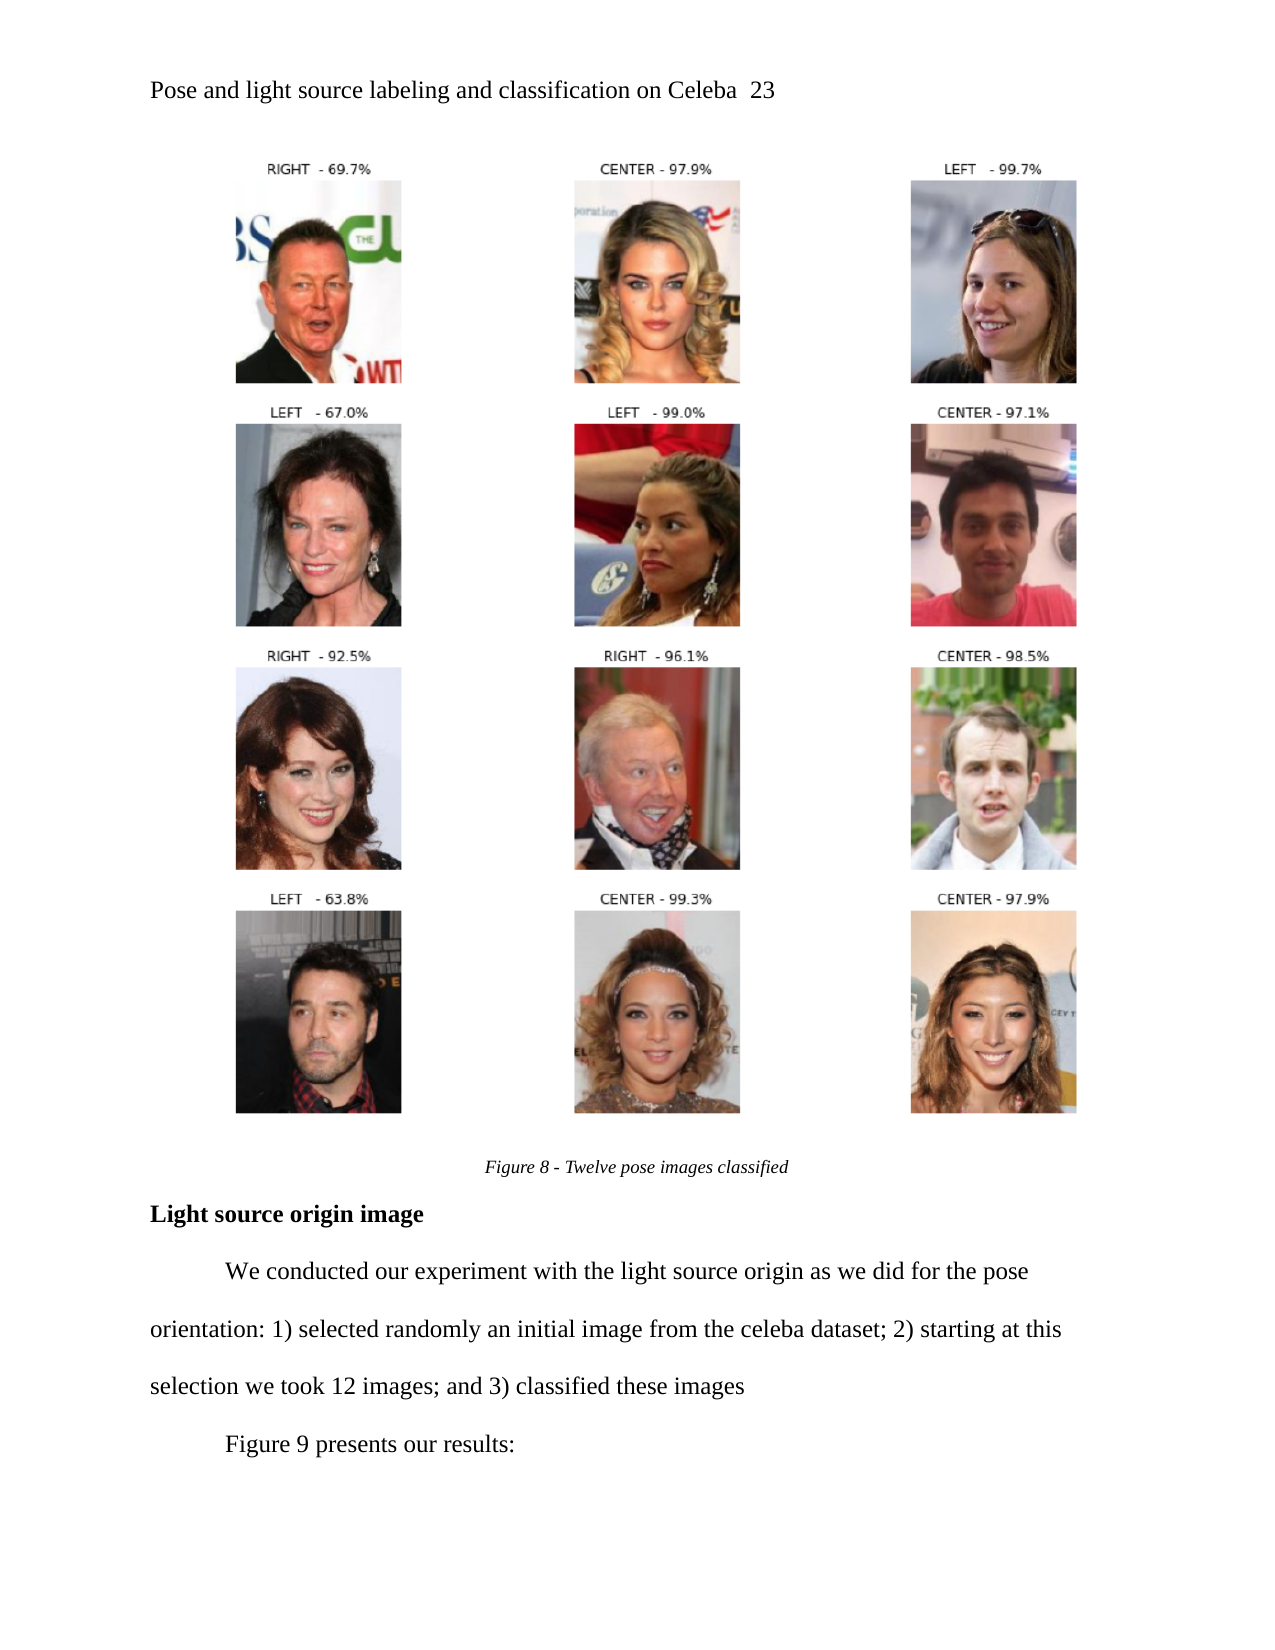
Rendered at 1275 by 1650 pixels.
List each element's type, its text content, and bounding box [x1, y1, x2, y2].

subtitle Light source origin image [150, 1199, 1125, 1228]
picture [225, 150, 1083, 1128]
text Figure 8 - Twelve pose images classified [150, 1156, 1125, 1178]
text Figure 9 presents our results: [150, 1429, 1125, 1458]
text We conducted our experiment with the light source origin as we did for the pose orientation: 1) selected randomly an initial image from the celeba dataset; 2) starting at this selection we took 12 images; and 3) classified these images [150, 1256, 1125, 1400]
